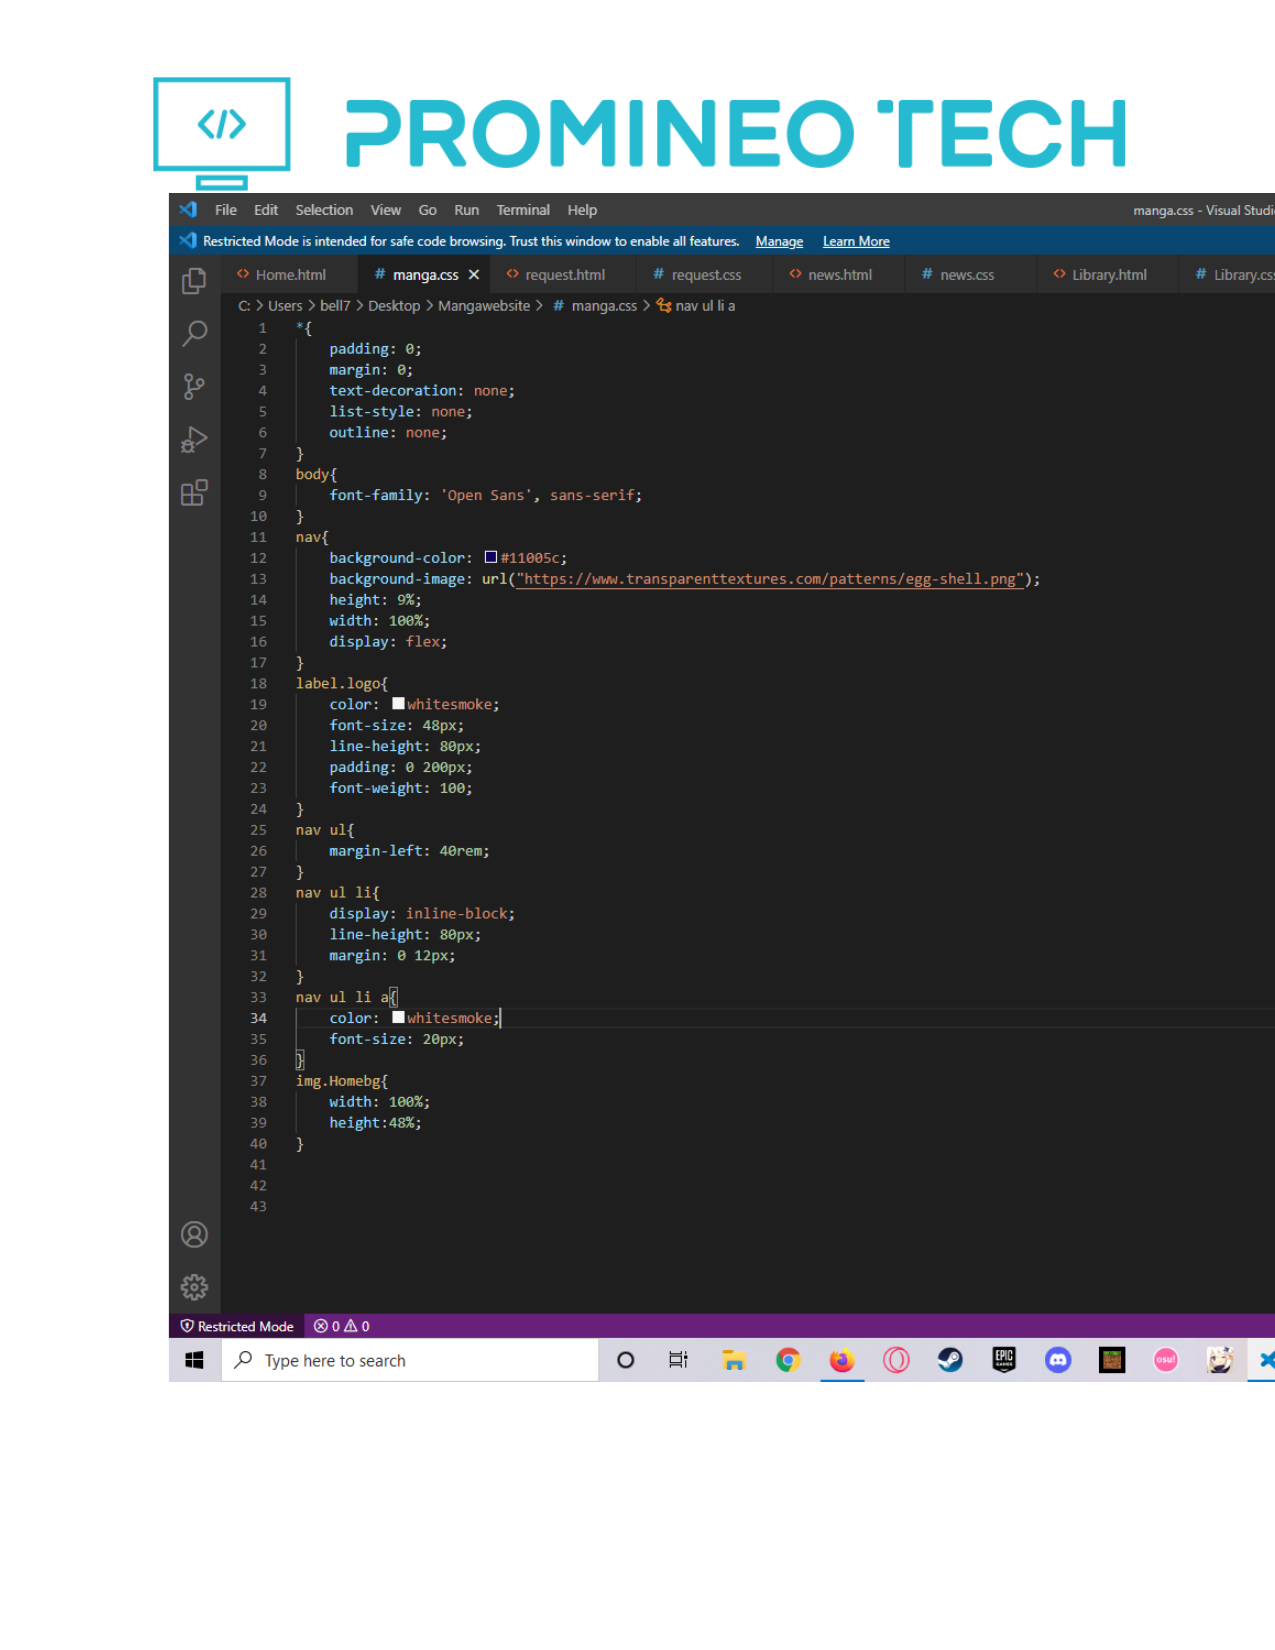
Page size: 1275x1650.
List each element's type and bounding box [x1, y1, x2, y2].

picture [150, 75, 1125, 194]
